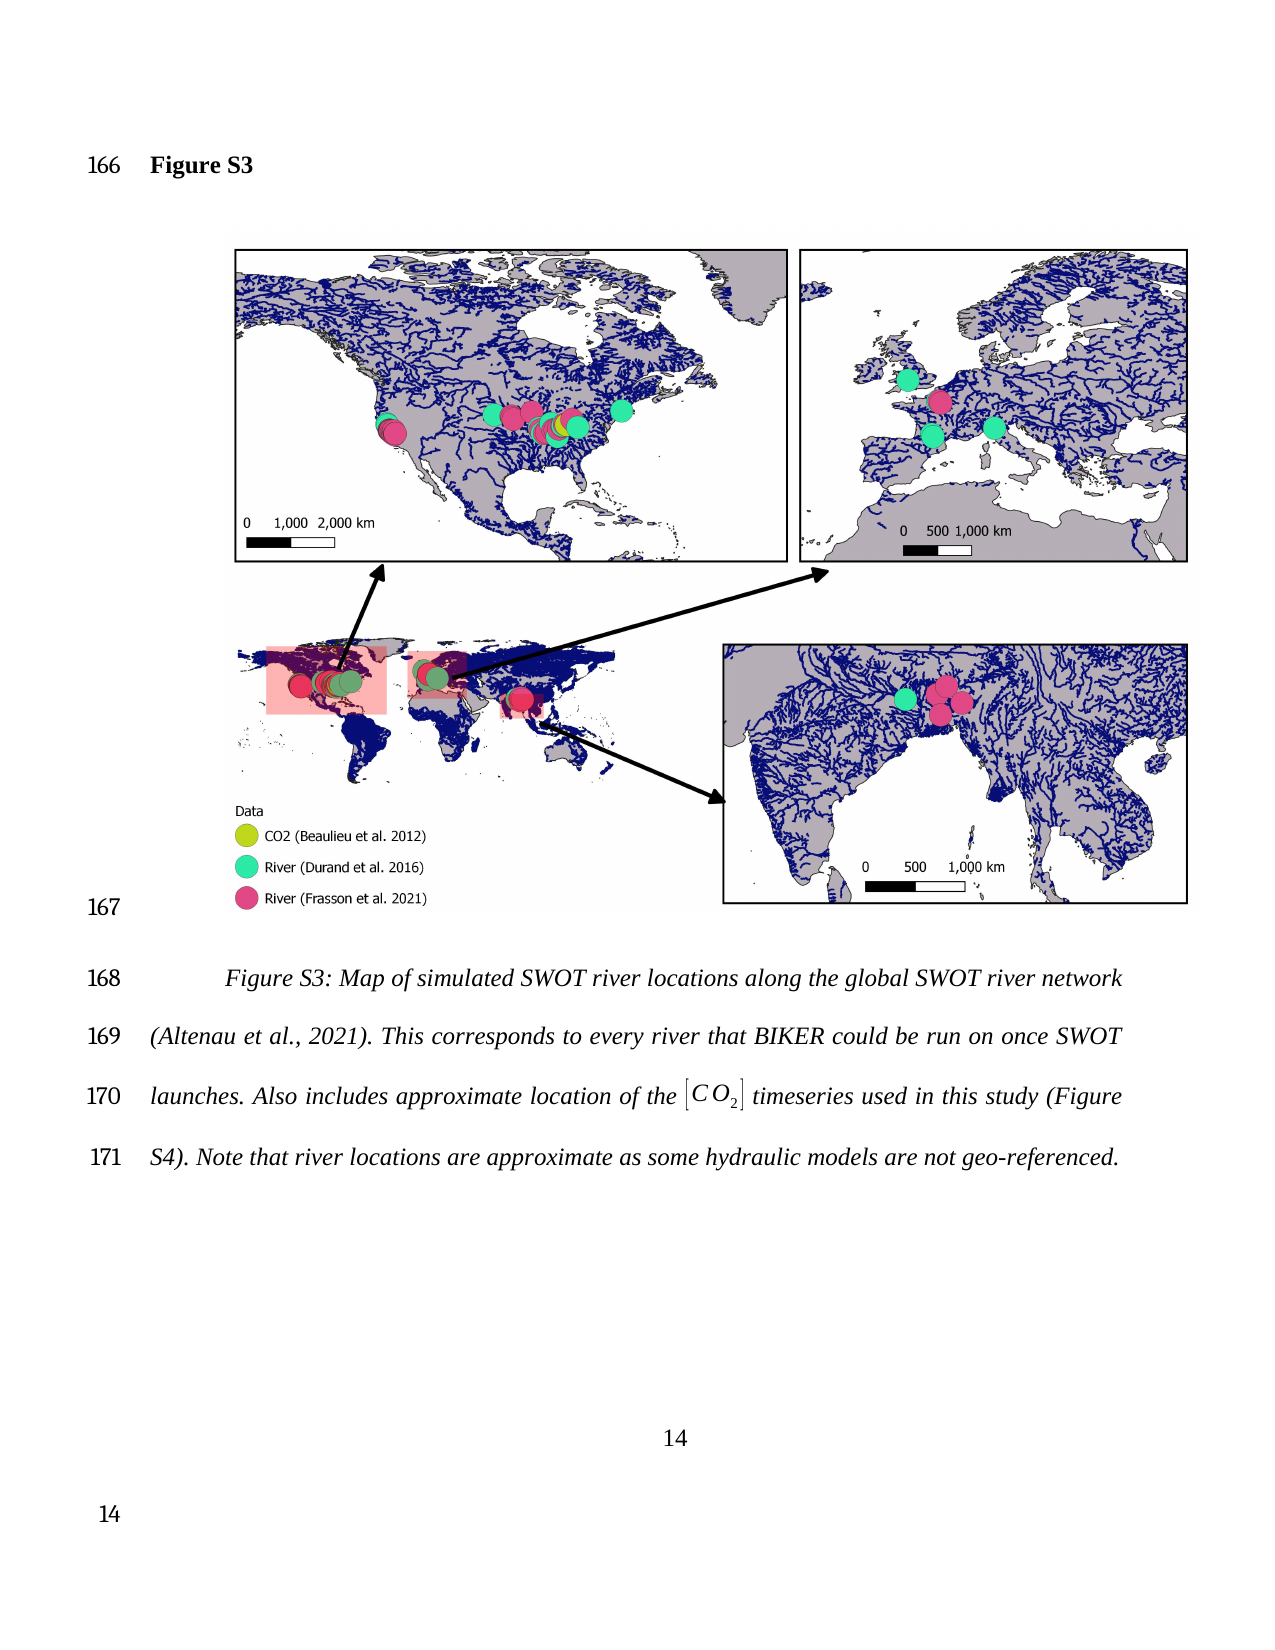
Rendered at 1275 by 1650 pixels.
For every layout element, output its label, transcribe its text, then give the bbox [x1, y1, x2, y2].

subtitle Figure S3 [150, 150, 1125, 179]
text Figure S3: Map of simulated SWOT river locations along the global SWOT river network (Altenau et al., 2021). This corresponds to every river that BIKER could be run on once SWOT launches. Also includes approximate location of the timeseries used in this study (Figure S4). Note that river locations are approximate as some hydraulic models are not geo-referenced. [150, 963, 1125, 1170]
picture [225, 226, 1200, 916]
